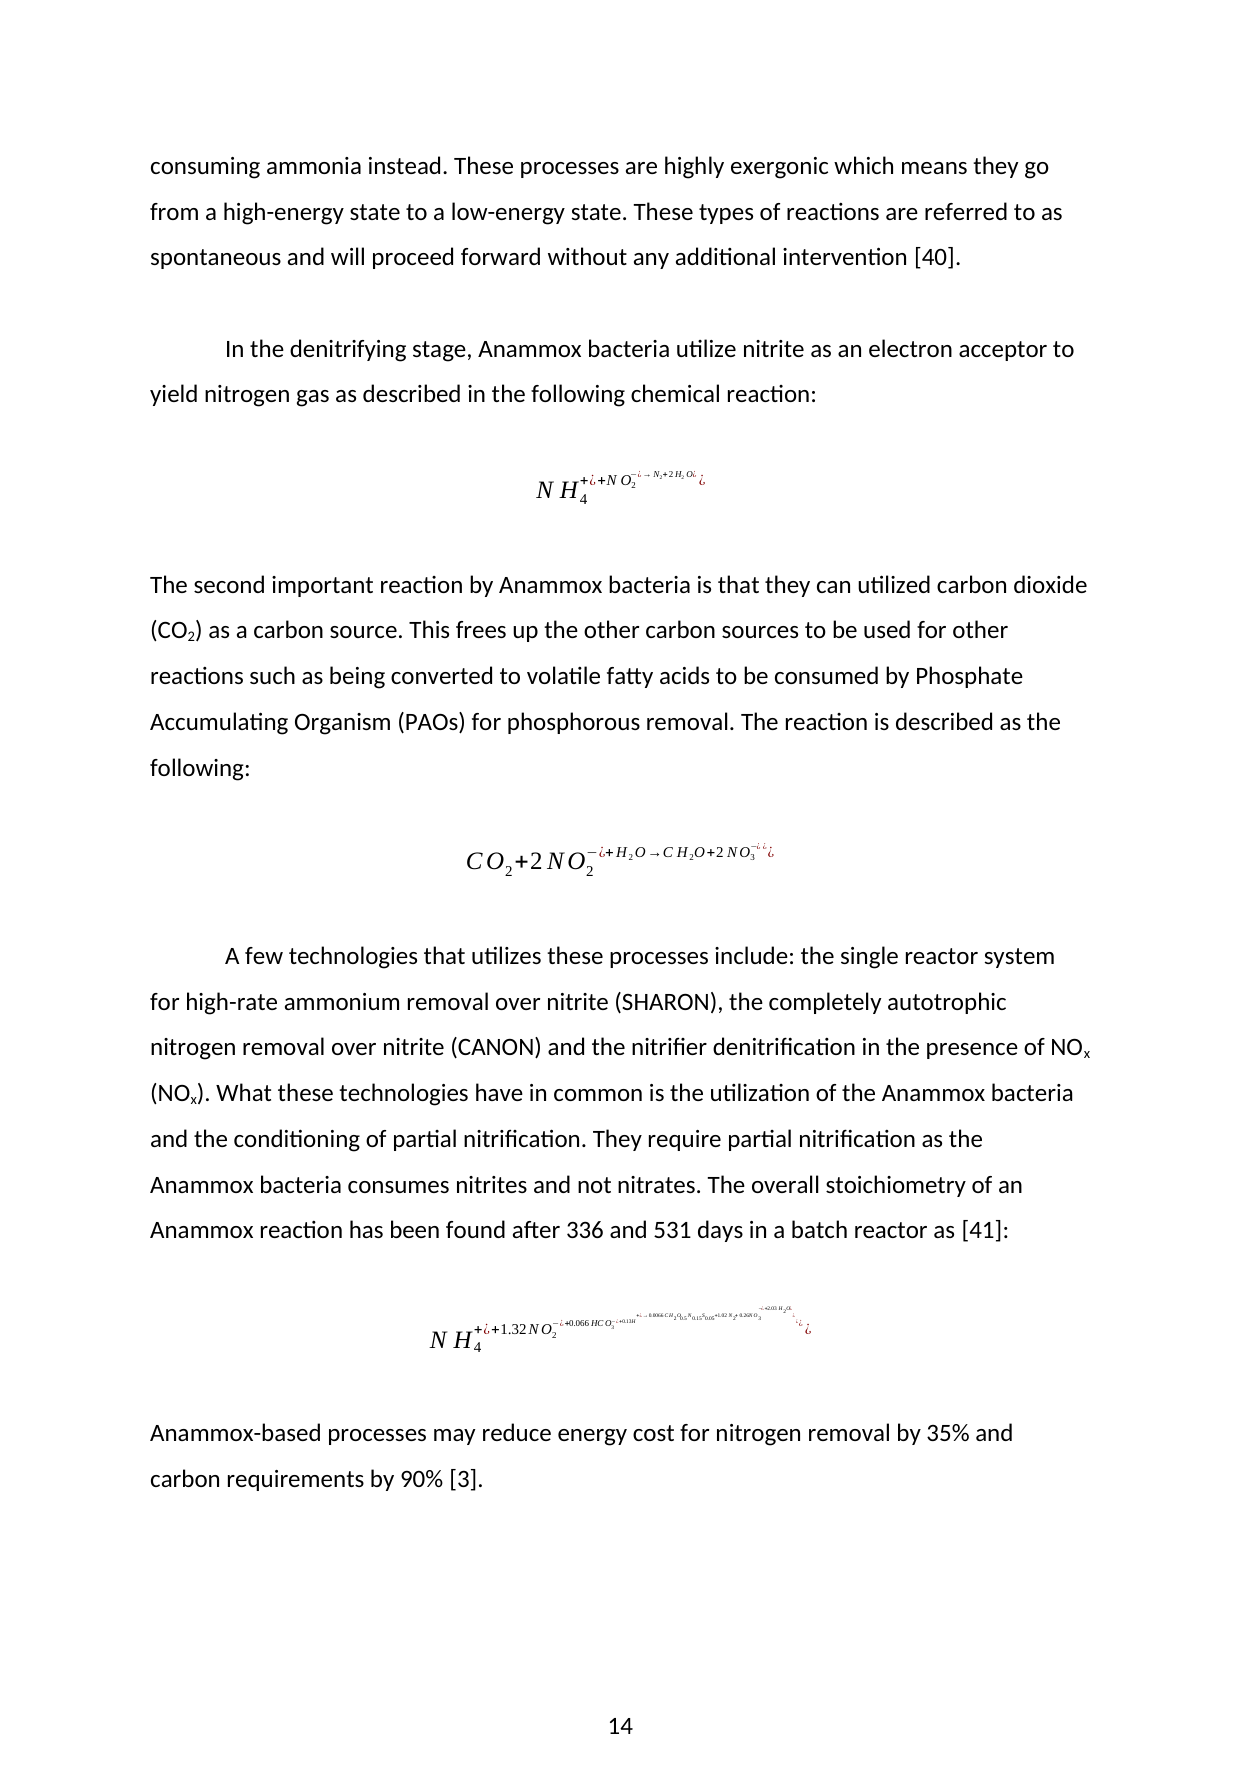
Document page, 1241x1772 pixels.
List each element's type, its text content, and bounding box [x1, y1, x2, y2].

text In the denitrifying stage, Anammox bacteria utilize nitrite as an electron acceptor to yield nitrogen gas as described in the following chemical reaction: [150, 333, 1090, 409]
text Anammox-based processes may reduce energy cost for nitrogen removal by 35% and carbon requirements by 90% [3]. [150, 1418, 1090, 1494]
text A few technologies that utilizes these processes include: the single reactor system for high-rate ammonium removal over nitrite (SHARON), the completely autotrophic nitrogen removal over nitrite (CANON) and the nitrifier denitrification in the presence of NOx (NOx). What these technologies have in common is the utilization of the Anammox bacteria and the conditioning of partial nitrification. They require partial nitrification as the Anammox bacteria consumes nitrites and not nitrates. The overall stoichiometry of an Anammox reaction has been found after 336 and 531 days in a batch reactor as [41]: [150, 940, 1090, 1245]
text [150, 150, 1090, 272]
text The second important reaction by Anammox bacteria is that they can utilized carbon dioxide (CO2) as a carbon source. This frees up the other carbon sources to be used for other reactions such as being converted to volatile fatty acids to be consumed by Phosphate Accumulating Organism (PAOs) for phosphorous removal. The reaction is described as the following: [150, 569, 1090, 782]
